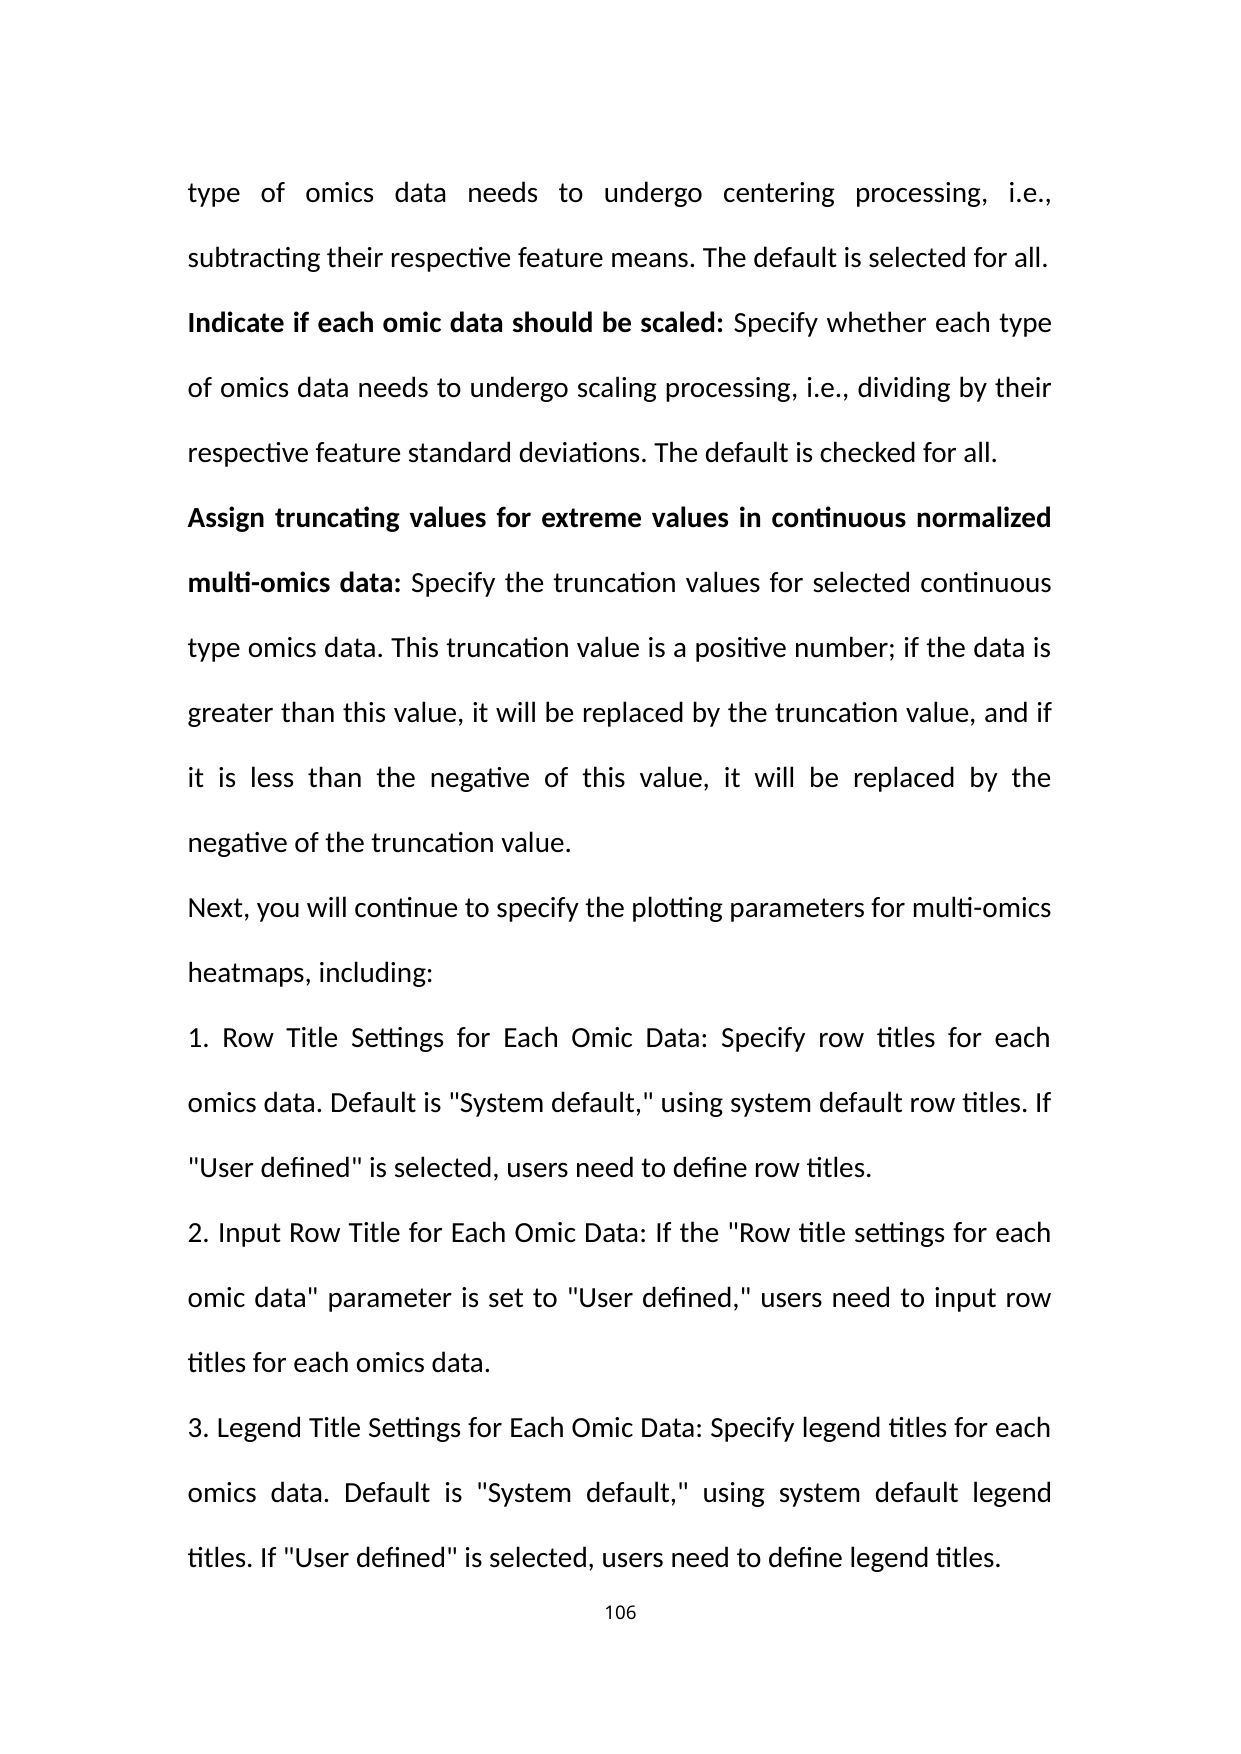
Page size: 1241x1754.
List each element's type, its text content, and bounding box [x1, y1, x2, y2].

text 1. Row Title Settings for Each Omic Data: Specify row titles for each omics data. Default is "System default," using system default row titles. If "User defined" is selected, users need to define row titles. [187, 1005, 1053, 1200]
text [187, 160, 1053, 290]
text Next, you will continue to specify the plotting parameters for multi-omics heatmaps, including: [187, 875, 1053, 1005]
text Assign truncating values for extreme values in continuous normalized multi-omics data: Specify the truncation values for selected continuous type omics data. This truncation value is a positive number; if the data is greater than this value, it will be replaced by the truncation value, and if it is less than the negative of this value, it will be replaced by the negative of the truncation value. [187, 485, 1053, 875]
text 3. Legend Title Settings for Each Omic Data: Specify legend titles for each omics data. Default is "System default," using system default legend titles. If "User defined" is selected, users need to define legend titles. [187, 1395, 1053, 1590]
text 2. Input Row Title for Each Omic Data: If the "Row title settings for each omic data" parameter is set to "User defined," users need to input row titles for each omics data. [187, 1200, 1053, 1395]
text Indicate if each omic data should be scaled: Specify whether each type of omics data needs to undergo scaling processing, i.e., dividing by their respective feature standard deviations. The default is checked for all. [187, 290, 1053, 485]
